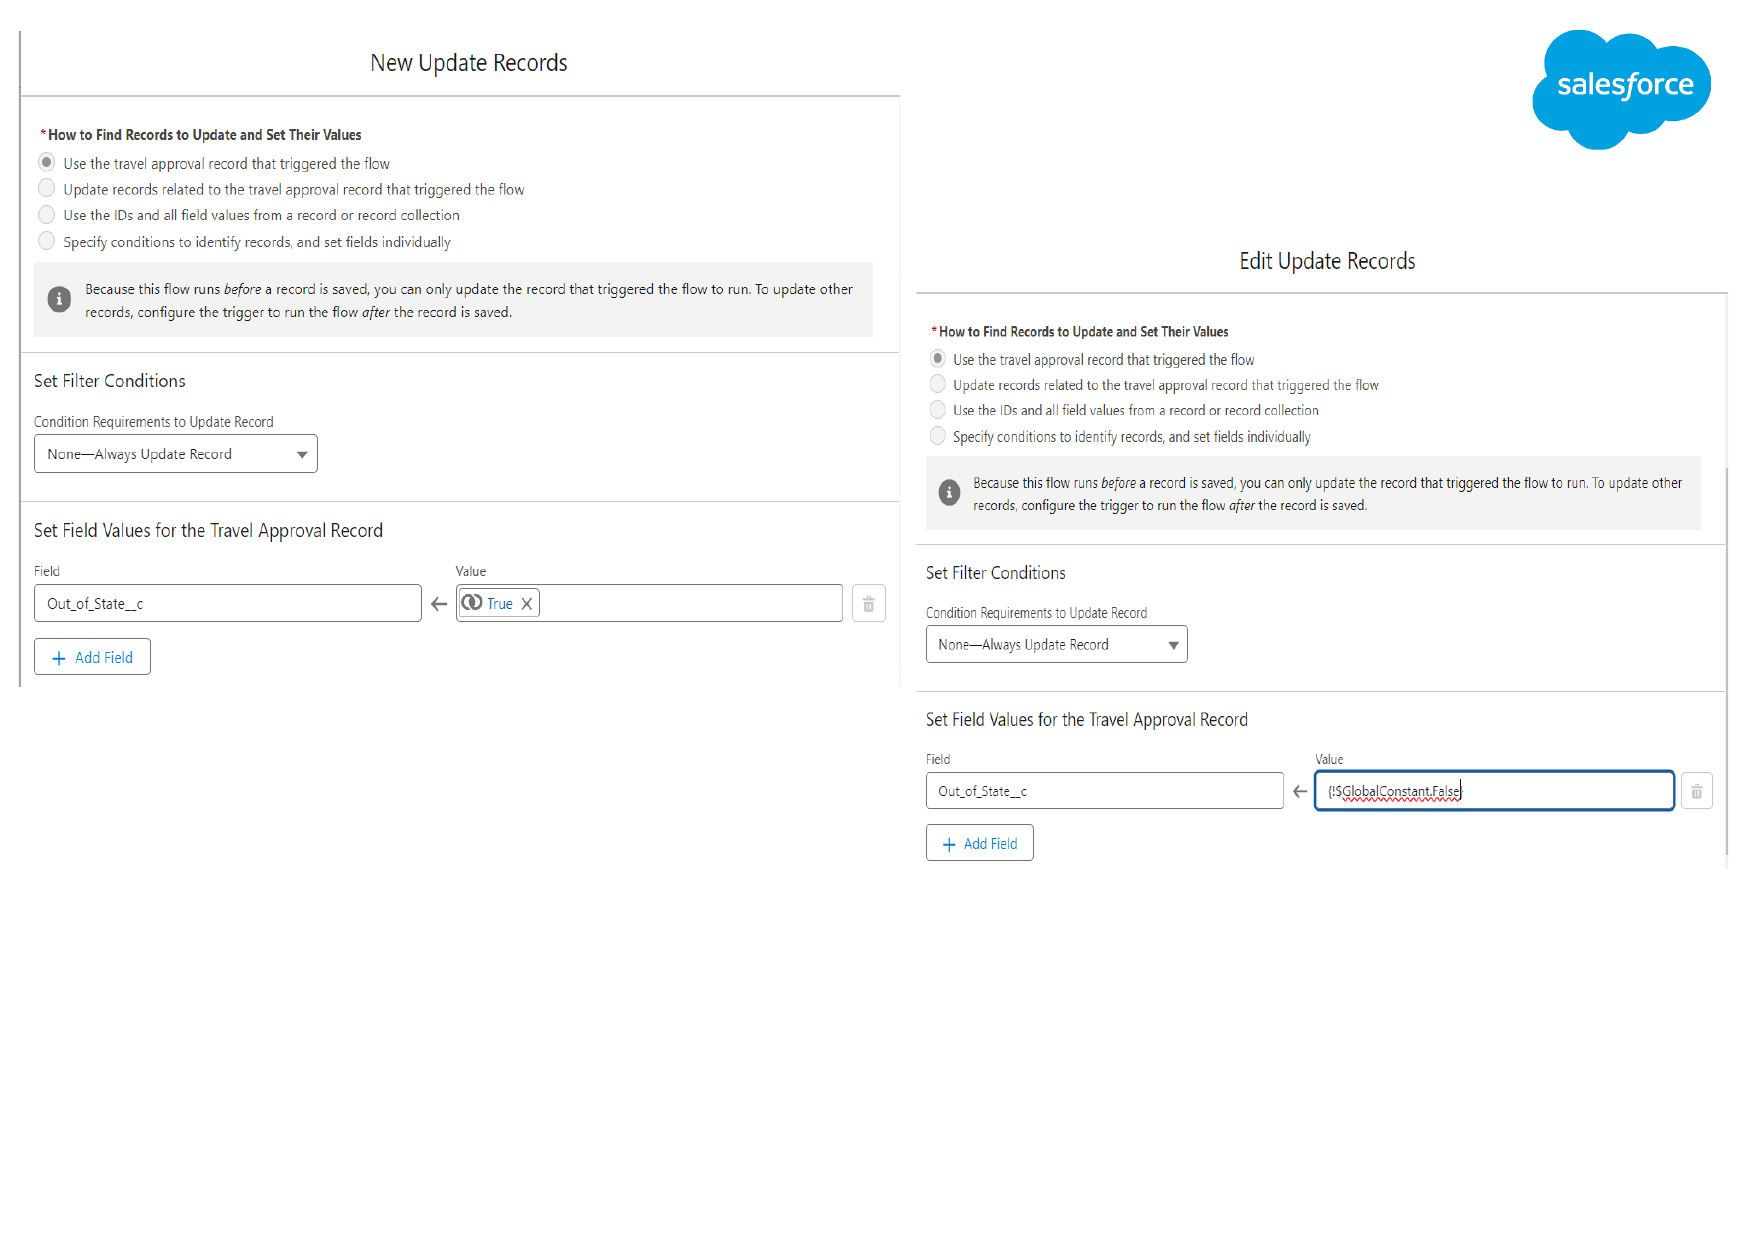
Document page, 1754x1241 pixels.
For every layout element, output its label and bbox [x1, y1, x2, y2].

picture [1573, 79, 1585, 94]
picture [1609, 91, 1712, 150]
picture [1656, 79, 1664, 94]
picture [1596, 79, 1609, 94]
picture [1559, 79, 1570, 94]
picture [1666, 79, 1677, 94]
picture [1680, 79, 1693, 94]
picture [1622, 73, 1638, 101]
picture [18, 31, 901, 687]
picture [916, 227, 1729, 869]
picture [1532, 109, 1588, 150]
picture [1613, 79, 1624, 94]
picture [1532, 30, 1568, 94]
picture [1638, 79, 1652, 94]
picture [1591, 30, 1712, 75]
